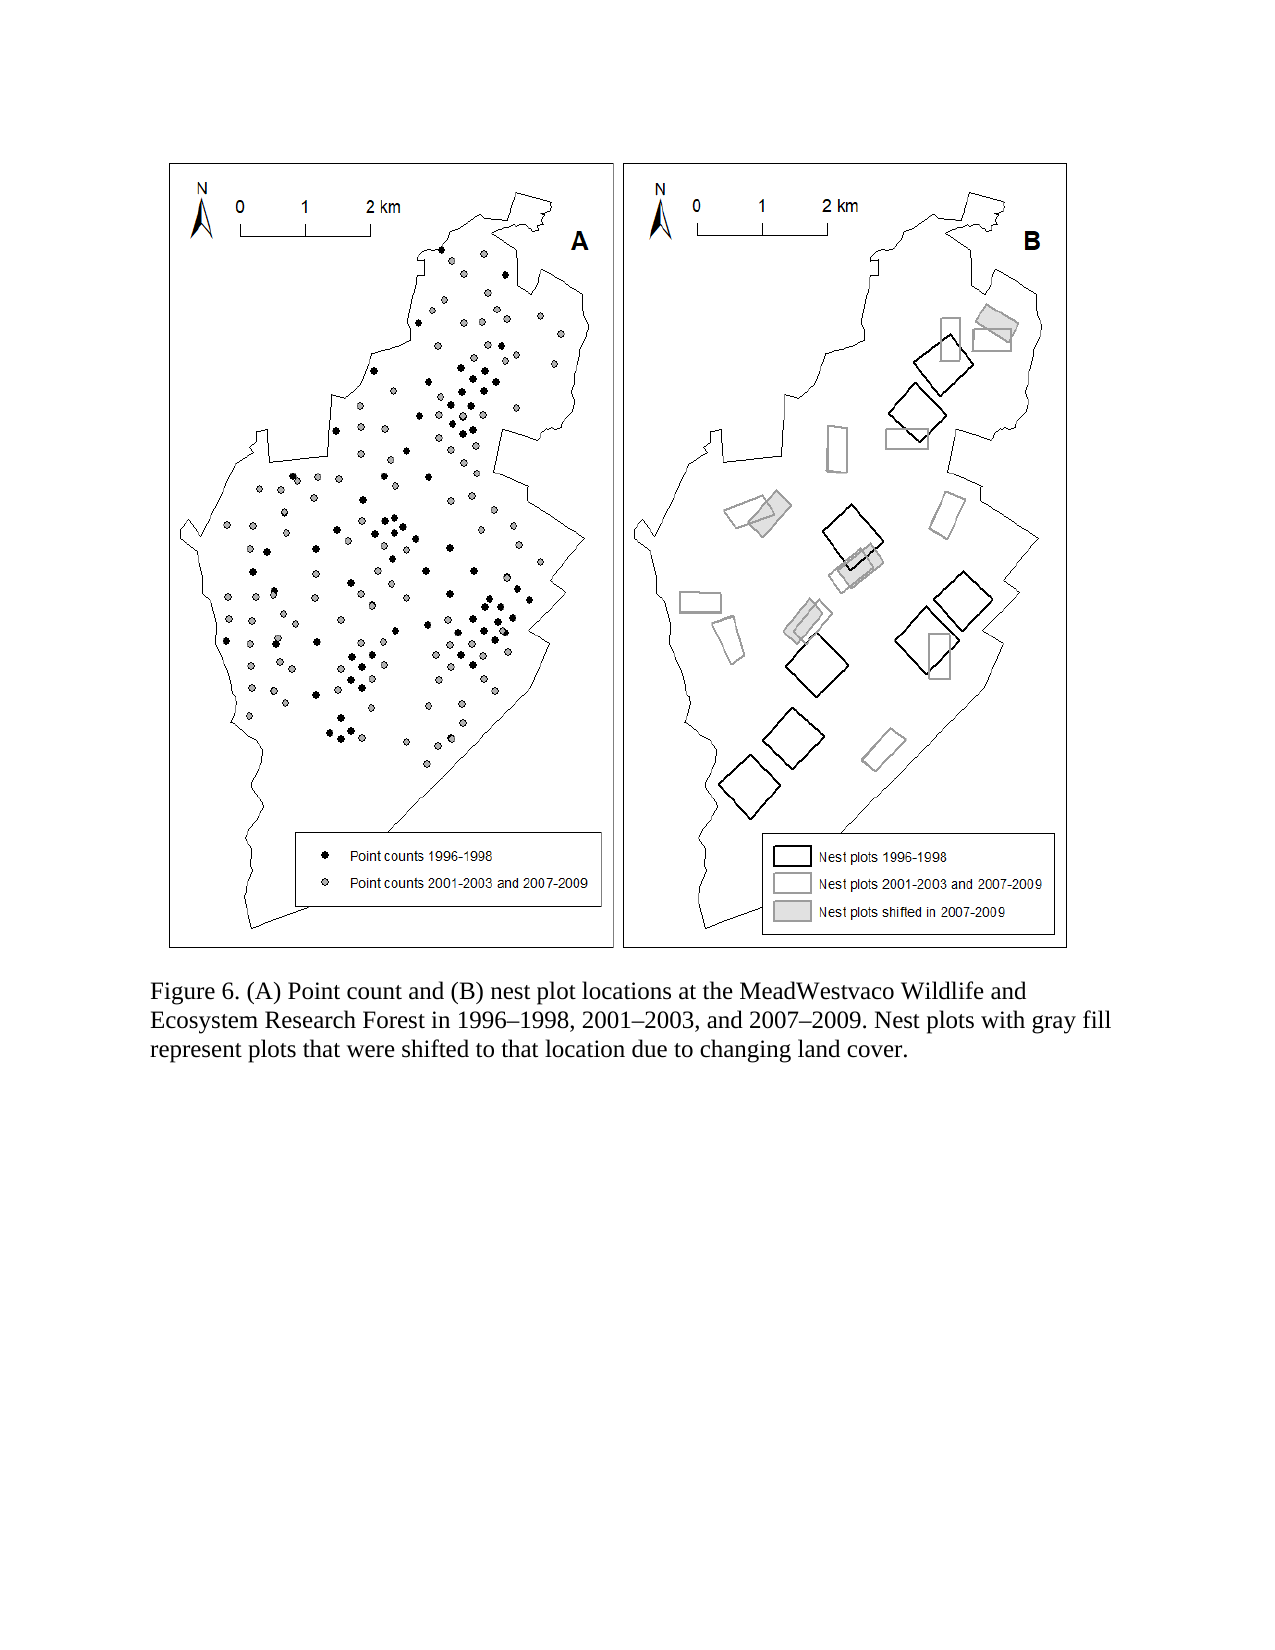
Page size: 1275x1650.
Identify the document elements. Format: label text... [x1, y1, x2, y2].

picture [150, 150, 1125, 960]
text Figure 6. (A) Point count and (B) nest plot locations at the MeadWestvaco Wildlife and Ecosystem Research Forest in 1996–1998, 2001–2003, and 2007–2009. Nest plots with gray fill represent plots that were shifted to that location due to changing land cover. [150, 976, 1125, 1062]
